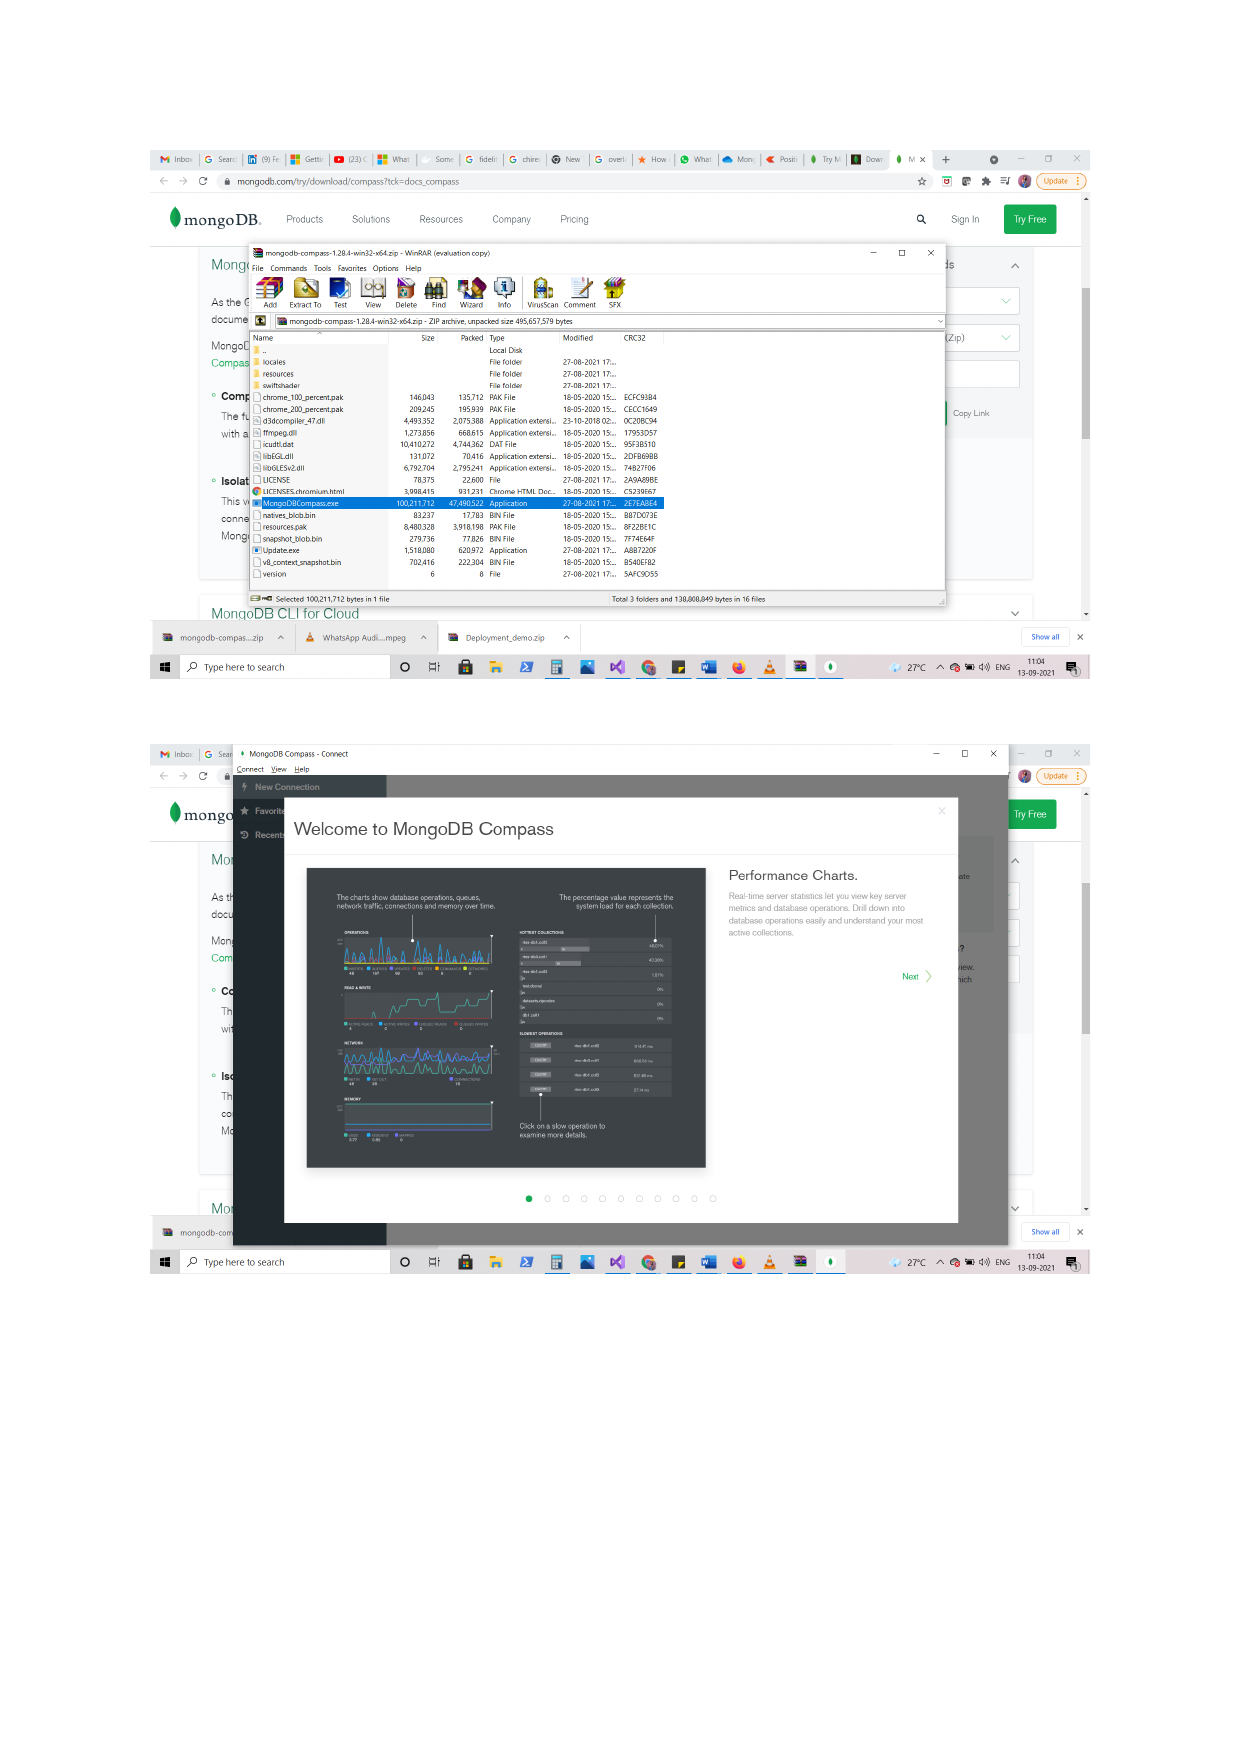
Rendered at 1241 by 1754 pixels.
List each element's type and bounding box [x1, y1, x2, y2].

picture [150, 150, 1091, 679]
picture [150, 744, 1091, 1274]
